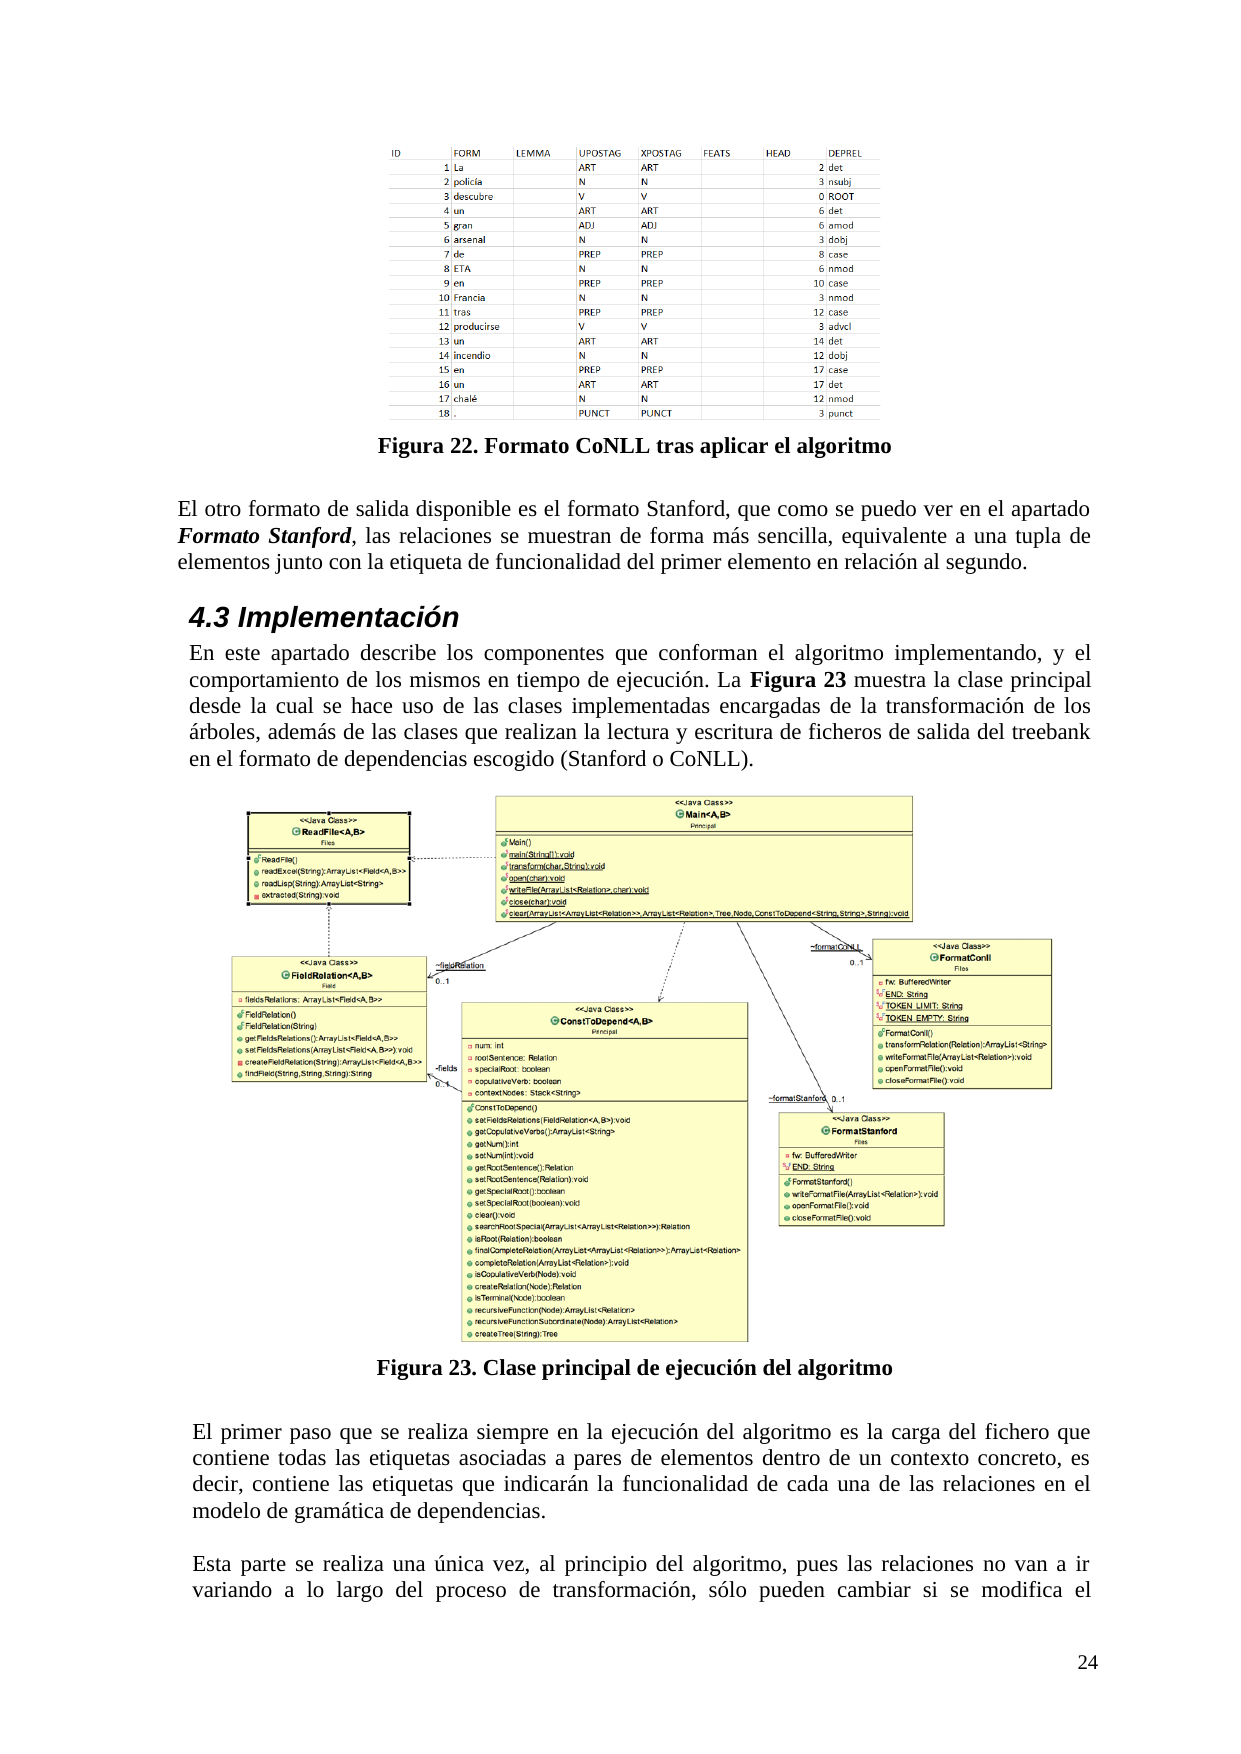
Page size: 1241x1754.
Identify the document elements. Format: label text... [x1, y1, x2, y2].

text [192, 1549, 1092, 1602]
text Figura 22. Formato CoNLL tras aplicar el algoritmo [177, 432, 1092, 458]
picture [389, 147, 881, 420]
text El primer paso que se realiza siempre en la ejecución del algoritmo es la carga del fichero que contiene todas las etiquetas asociadas a pares de elementos dentro de un contexto concreto, es decir, contiene las etiquetas que indicarán la funcionalidad de cada una de las relaciones en el modelo de gramática de dependencias. [192, 1418, 1092, 1523]
picture [220, 795, 1062, 1342]
subtitle Implementación [189, 599, 1092, 633]
text Figura 23. Clase principal de ejecución del algoritmo [177, 1354, 1092, 1380]
text En este apartado describe los componentes que conforman el algoritmo implementando, y el comportamiento de los mismos en tiempo de ejecución. La Figura 23 muestra la clase principal desde la cual se hace uso de las clases implementadas encargadas de la transformación de los árboles, además de las clases que realizan la lectura y escritura de ficheros de salida del treebank en el formato de dependencias escogido (Stanford o CoNLL). [189, 639, 1092, 771]
text El otro formato de salida disponible es el formato Stanford, que como se puedo ver en el apartado Formato Stanford, las relaciones se muestran de forma más sencilla, equivalente a una tupla de elementos junto con la etiqueta de funcionalidad del primer elemento en relación al segundo. [177, 496, 1092, 574]
